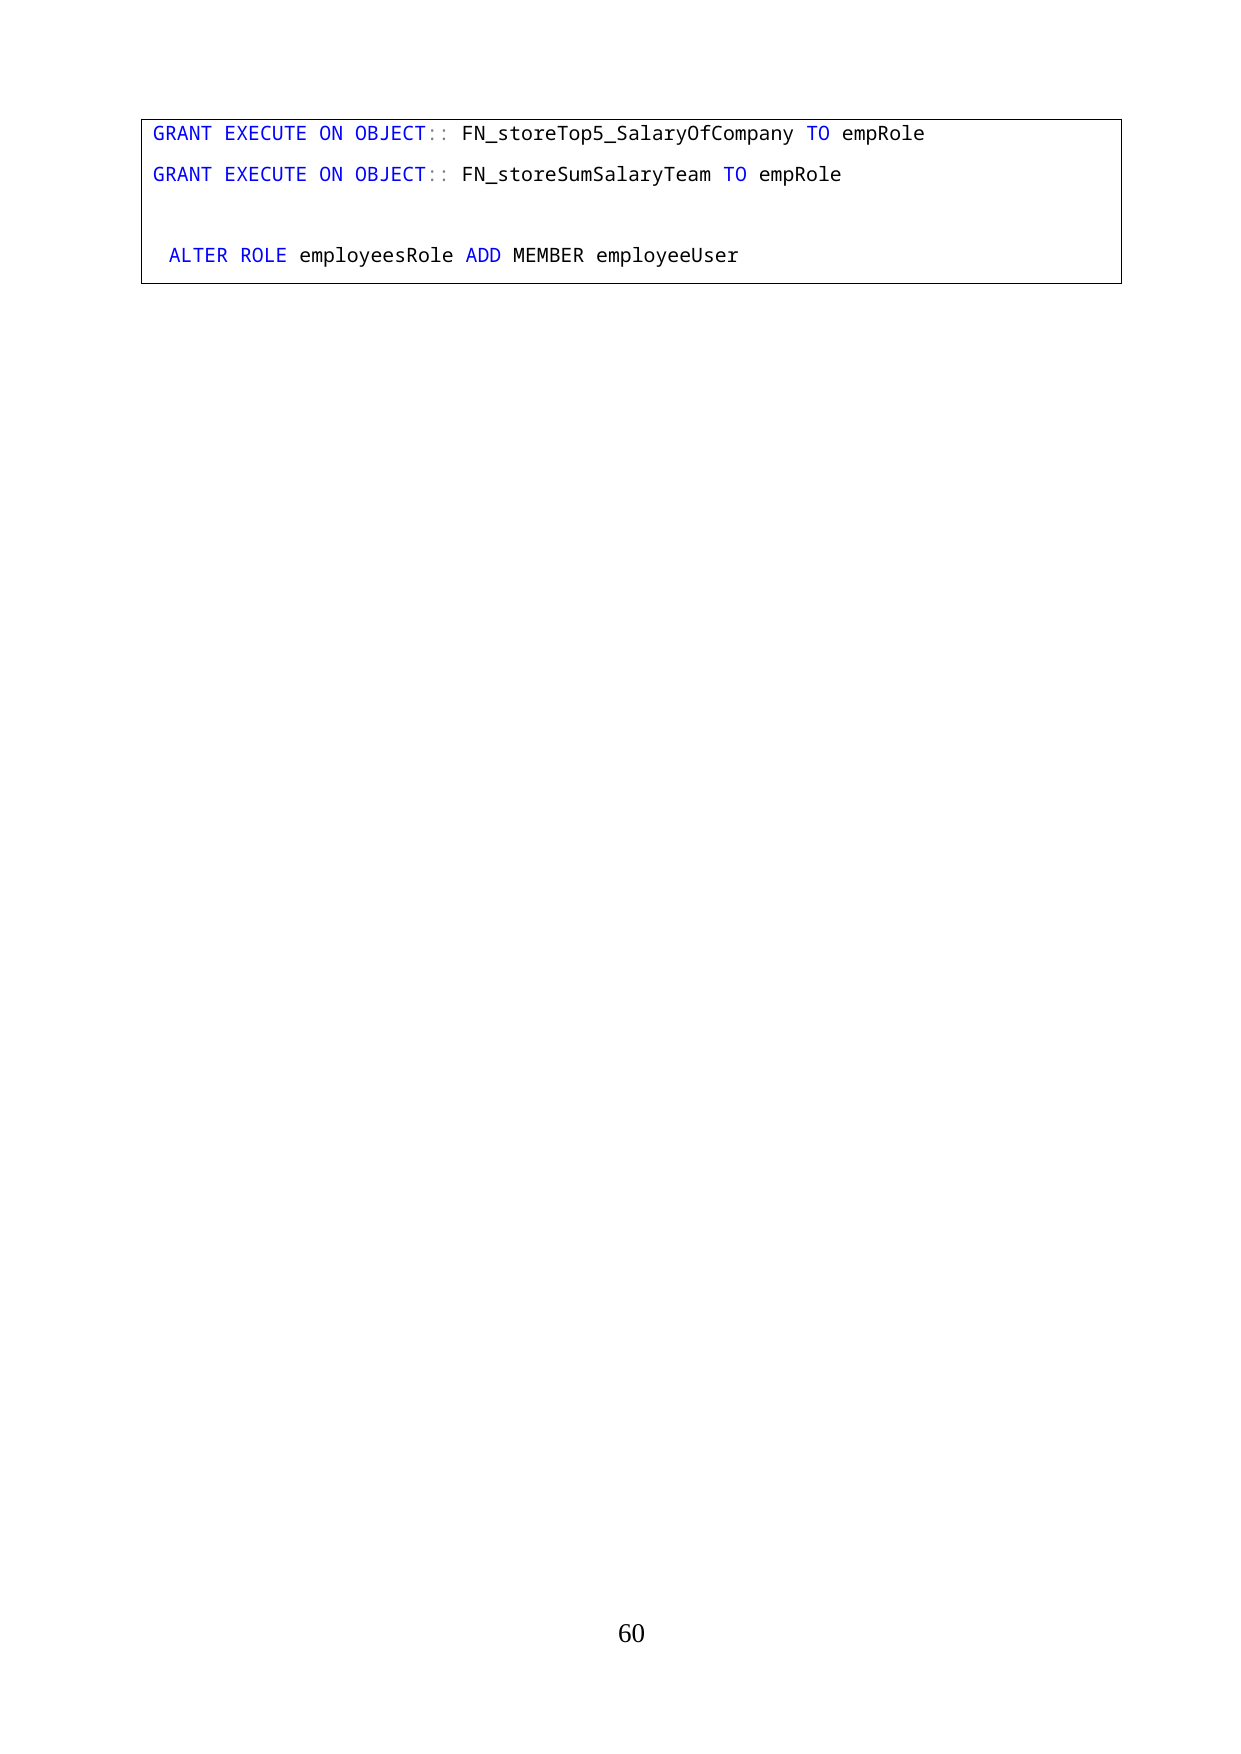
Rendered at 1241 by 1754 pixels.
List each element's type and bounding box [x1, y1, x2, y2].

table_header [142, 120, 1121, 283]
